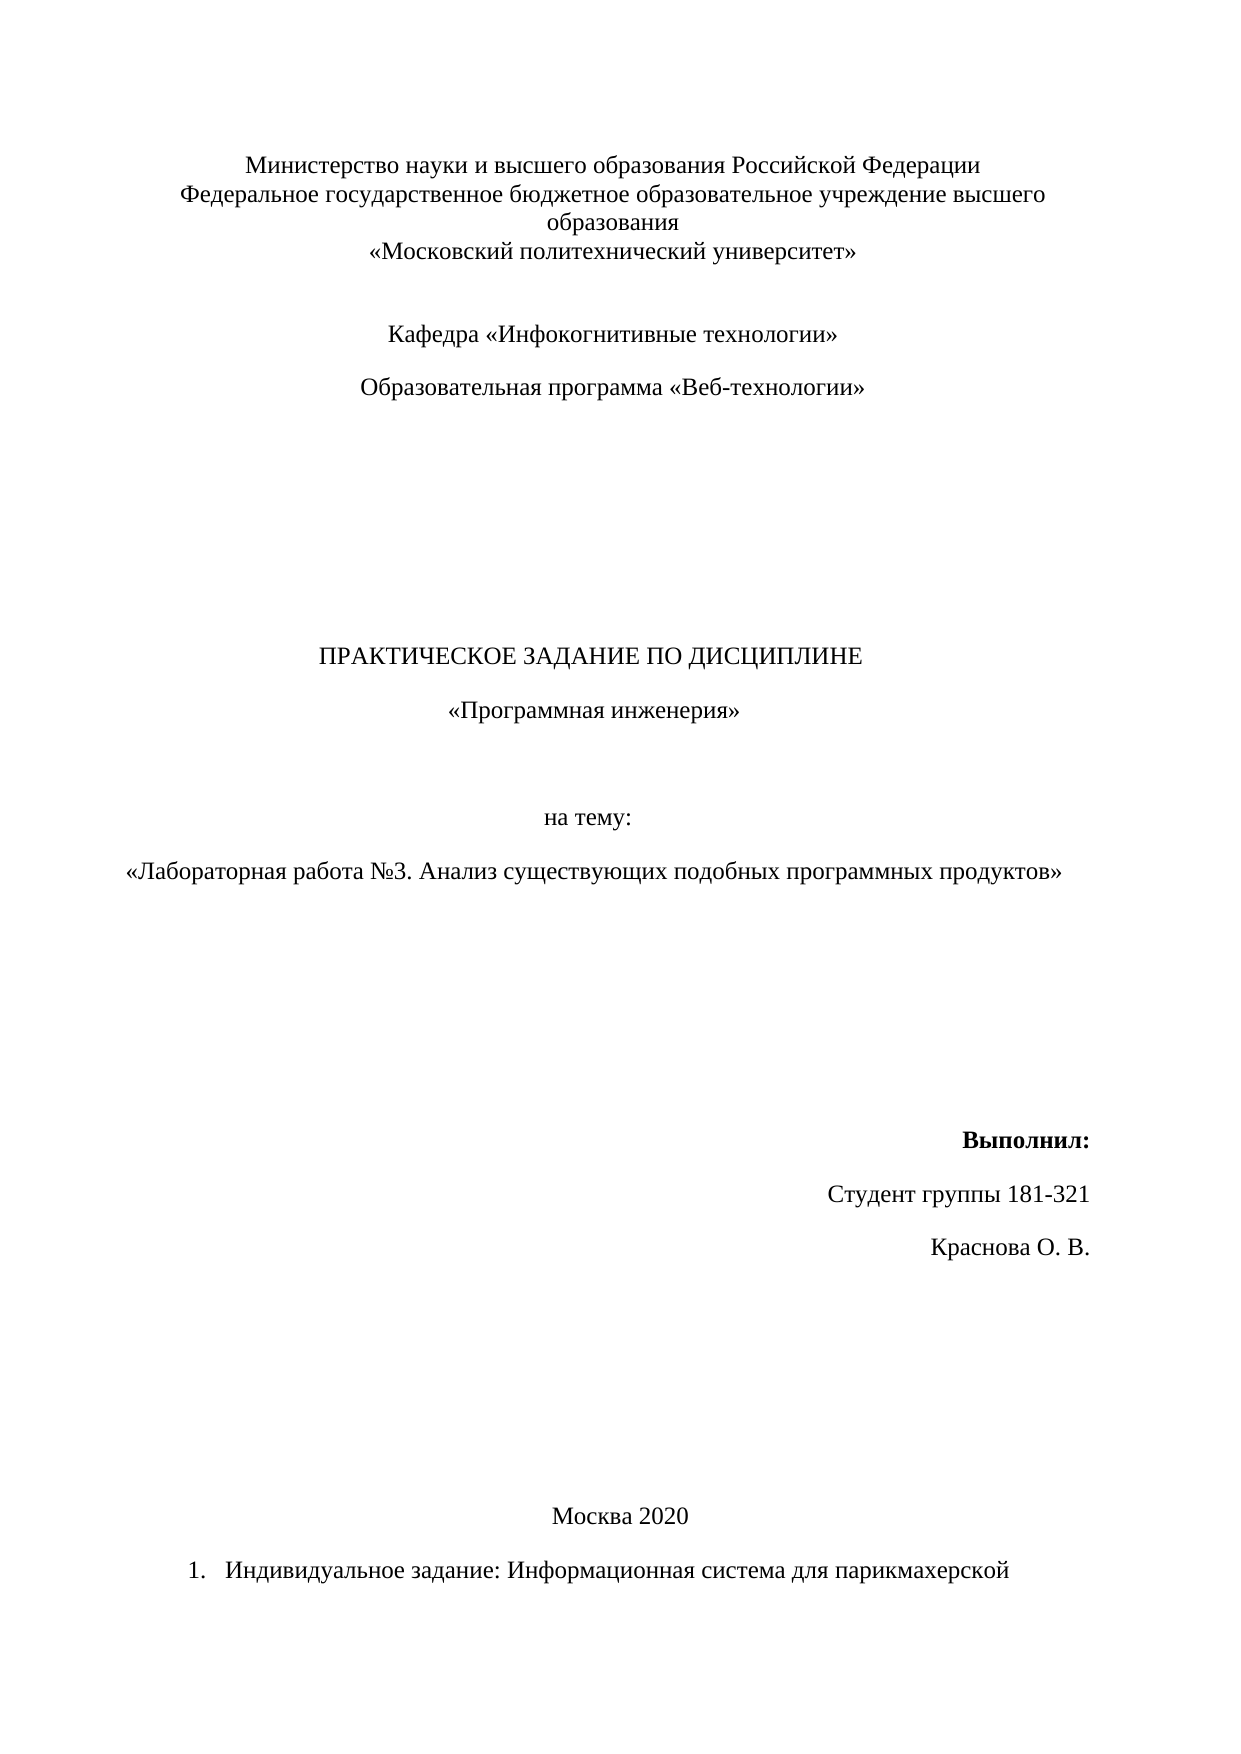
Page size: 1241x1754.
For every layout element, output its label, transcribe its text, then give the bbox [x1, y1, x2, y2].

text Москва 2020 [150, 1501, 1090, 1530]
text «Московский политехнический университет» [150, 236, 1076, 265]
text Федеральное государственное бюджетное образовательное учреждение высшего образования [150, 179, 1076, 236]
text «Лабораторная работа №3. Анализ существующих подобных программных продуктов» [92, 856, 1090, 885]
text на тему: [92, 802, 1090, 831]
text Кафедра «Инфокогнитивные технологии» [150, 319, 1076, 347]
list Индивидуальное задание: Информационная система для парикмахерской [187, 1555, 1090, 1584]
text Студент группы 181-321 [150, 1179, 1090, 1207]
text ПРАКТИЧЕСКОЕ ЗАДАНИЕ ПО ДИСЦИПЛИНЕ [92, 641, 1090, 670]
text Министерство науки и высшего образования Российской Федерации [150, 150, 1076, 179]
text Выполнил: [150, 1125, 1090, 1154]
text Образовательная программа «Веб-технологии» [150, 372, 1076, 401]
text Краснова О. В. [150, 1232, 1090, 1261]
text «Программная инженерия» [92, 695, 1090, 724]
